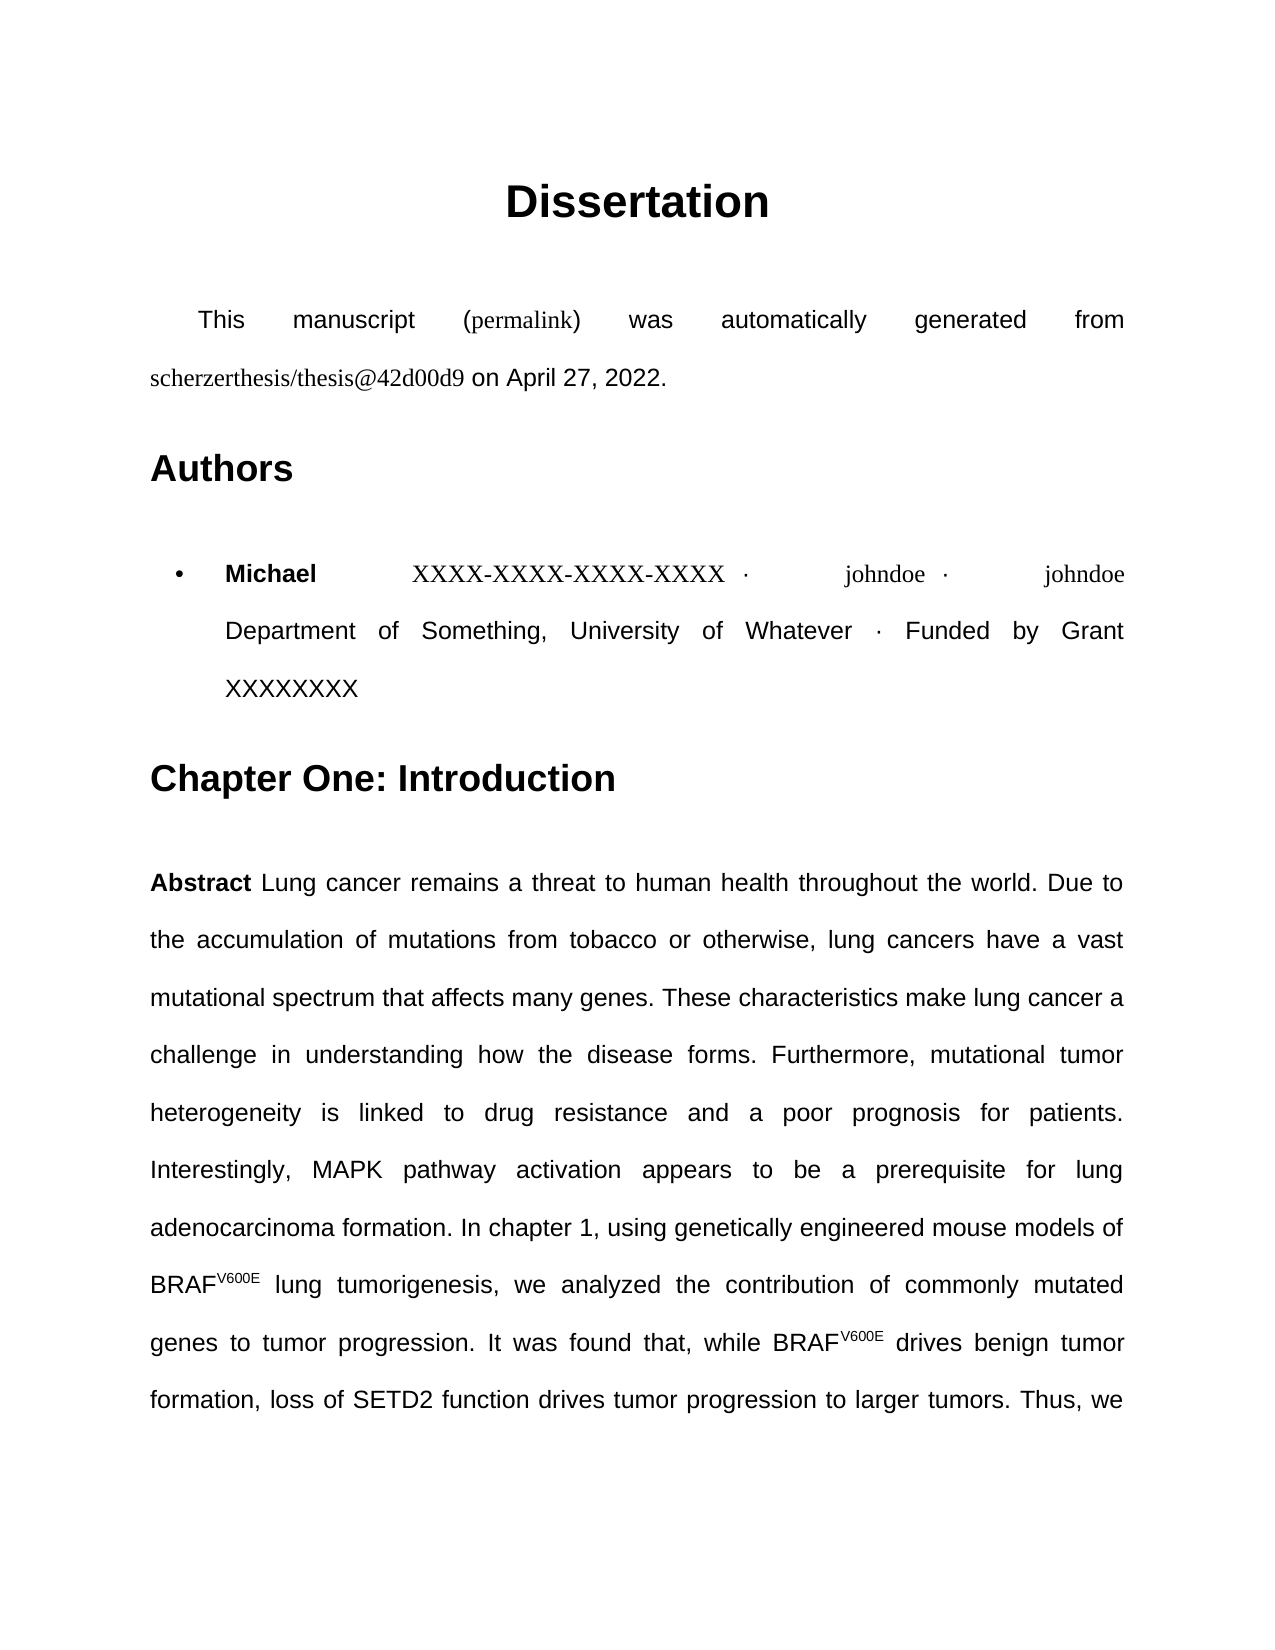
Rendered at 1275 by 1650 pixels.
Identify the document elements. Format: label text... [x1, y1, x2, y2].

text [150, 867, 1125, 1414]
subtitle Chapter One: Introduction [150, 756, 1125, 799]
subtitle Authors [150, 446, 1125, 489]
title Dissertation [150, 175, 1125, 228]
list Michael XXXX-XXXX-XXXX-XXXX · johndoe · johndoe Department of Something, University of Whatever · Funded by Grant XXXXXXXX [175, 557, 1125, 702]
text This manuscript (permalink) was automatically generated from scherzerthesis/thesis@42d00d9 on April 27, 2022. [150, 305, 1125, 392]
